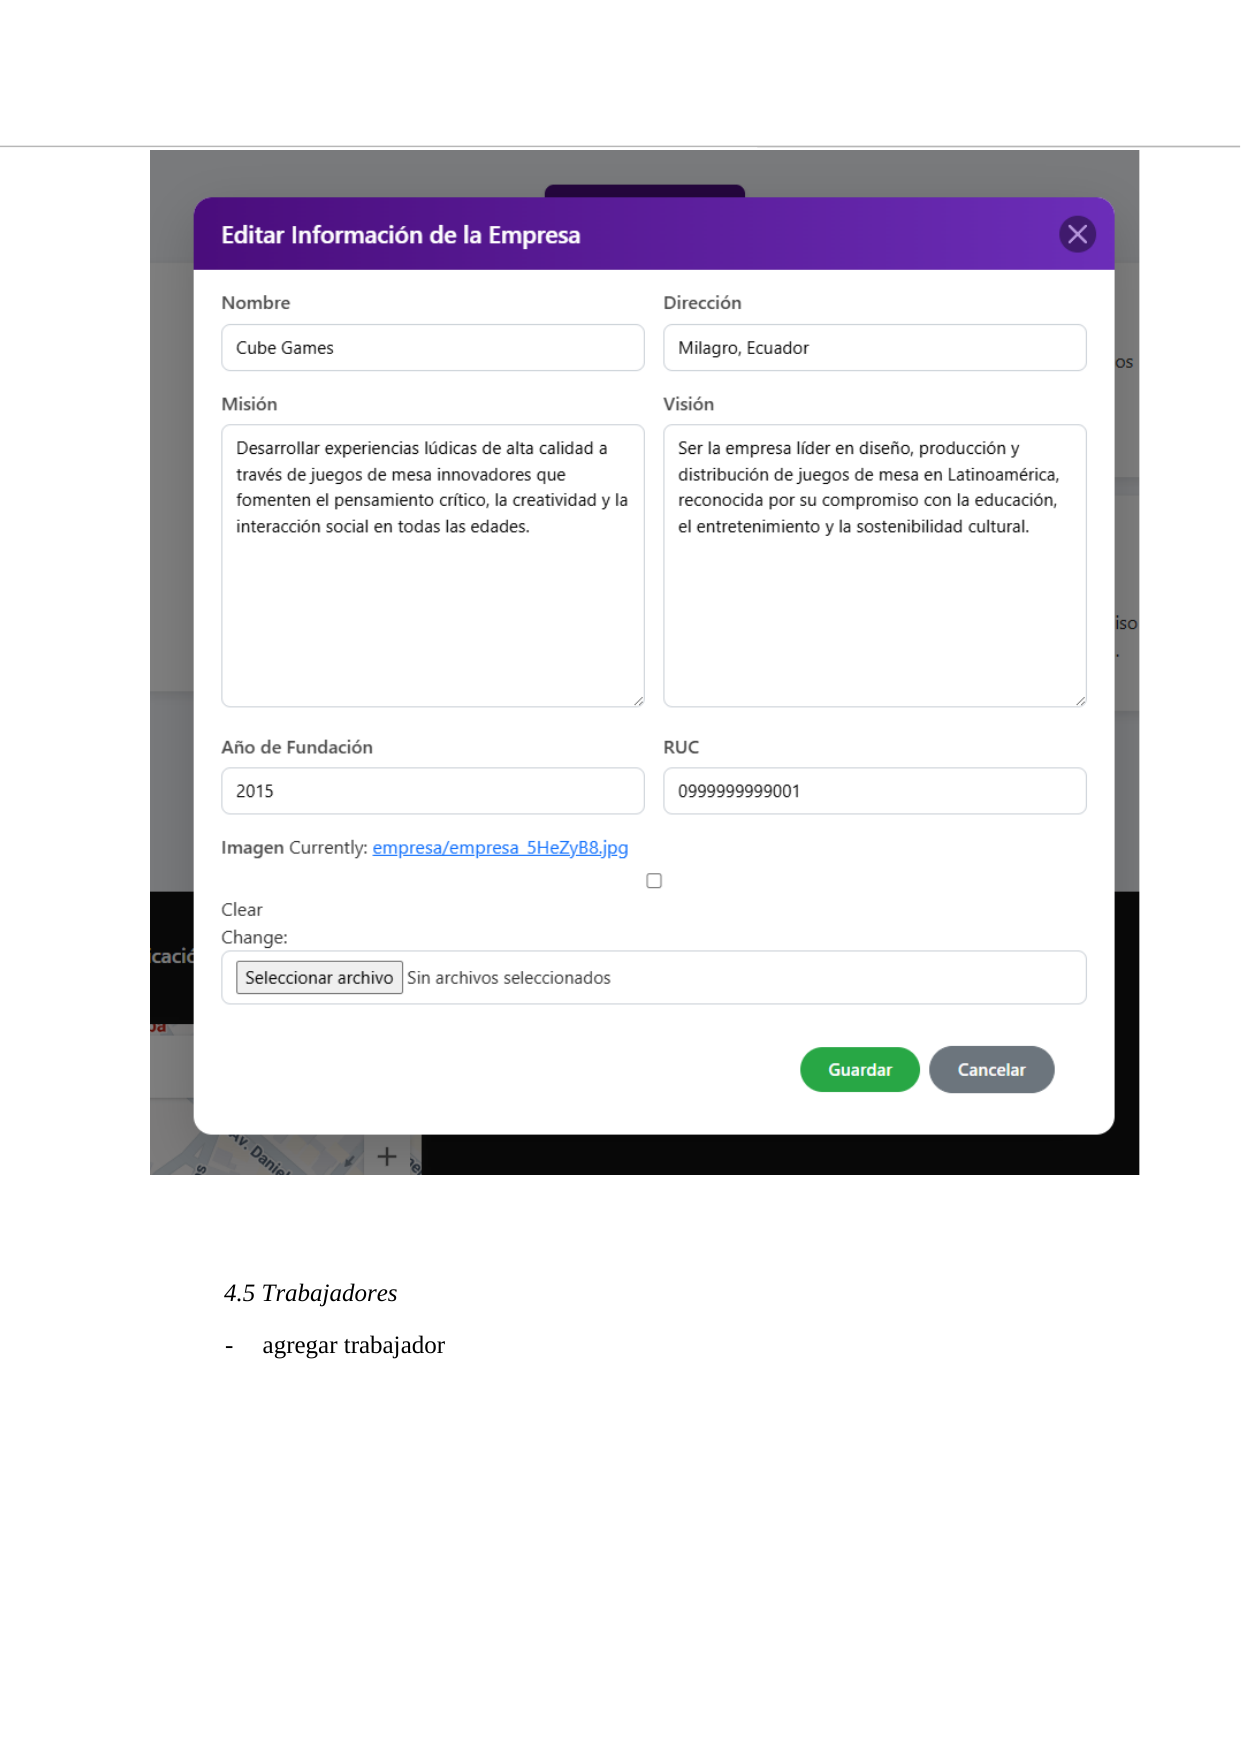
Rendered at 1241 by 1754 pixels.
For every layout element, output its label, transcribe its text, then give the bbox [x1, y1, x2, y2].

picture [150, 150, 1140, 1175]
subtitle Trabajadores [224, 1278, 1090, 1307]
list agregar trabajador [225, 1330, 1090, 1358]
